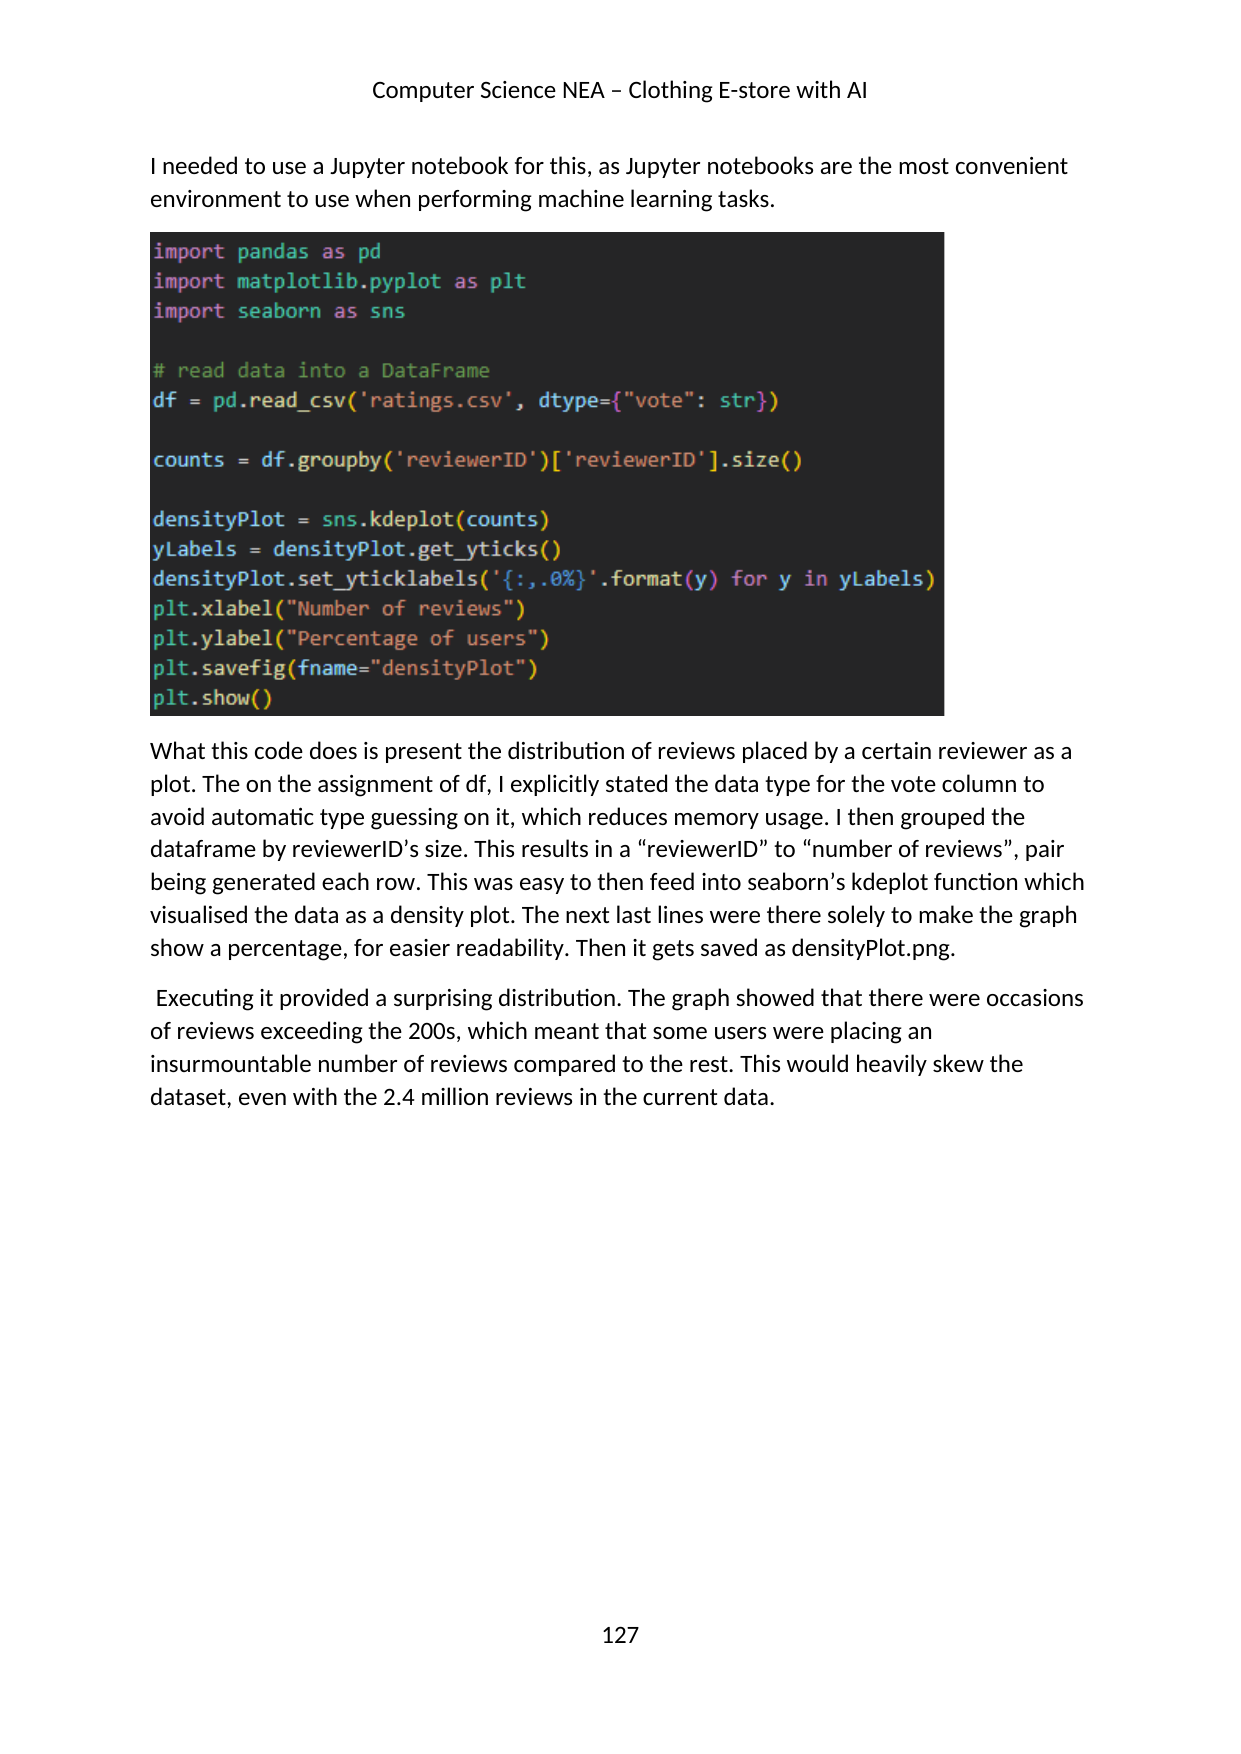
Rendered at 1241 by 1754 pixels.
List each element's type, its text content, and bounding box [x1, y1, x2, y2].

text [150, 150, 1090, 213]
text Executing it provided a surprising distribution. The graph showed that there were occasions of reviews exceeding the 200s, which meant that some users were placing an insurmountable number of reviews compared to the rest. This would heavily skew the dataset, even with the 2.4 million reviews in the current data. [150, 982, 1090, 1111]
text What this code does is present the distribution of reviews placed by a certain reviewer as a plot. The on the assignment of df, I explicitly stated the data type for the vote column to avoid automatic type guessing on it, which reduces memory usage. I then grouped the dataframe by reviewerID’s size. This results in a “reviewerID” to “number of reviews”, pair being generated each row. This was easy to then feed into seaborn’s kdeplot function which visualised the data as a density plot. The next last lines were there solely to make the graph show a percentage, for easier readability. Then it gets saved as densityPlot.png. [150, 735, 1090, 963]
picture [150, 232, 945, 716]
